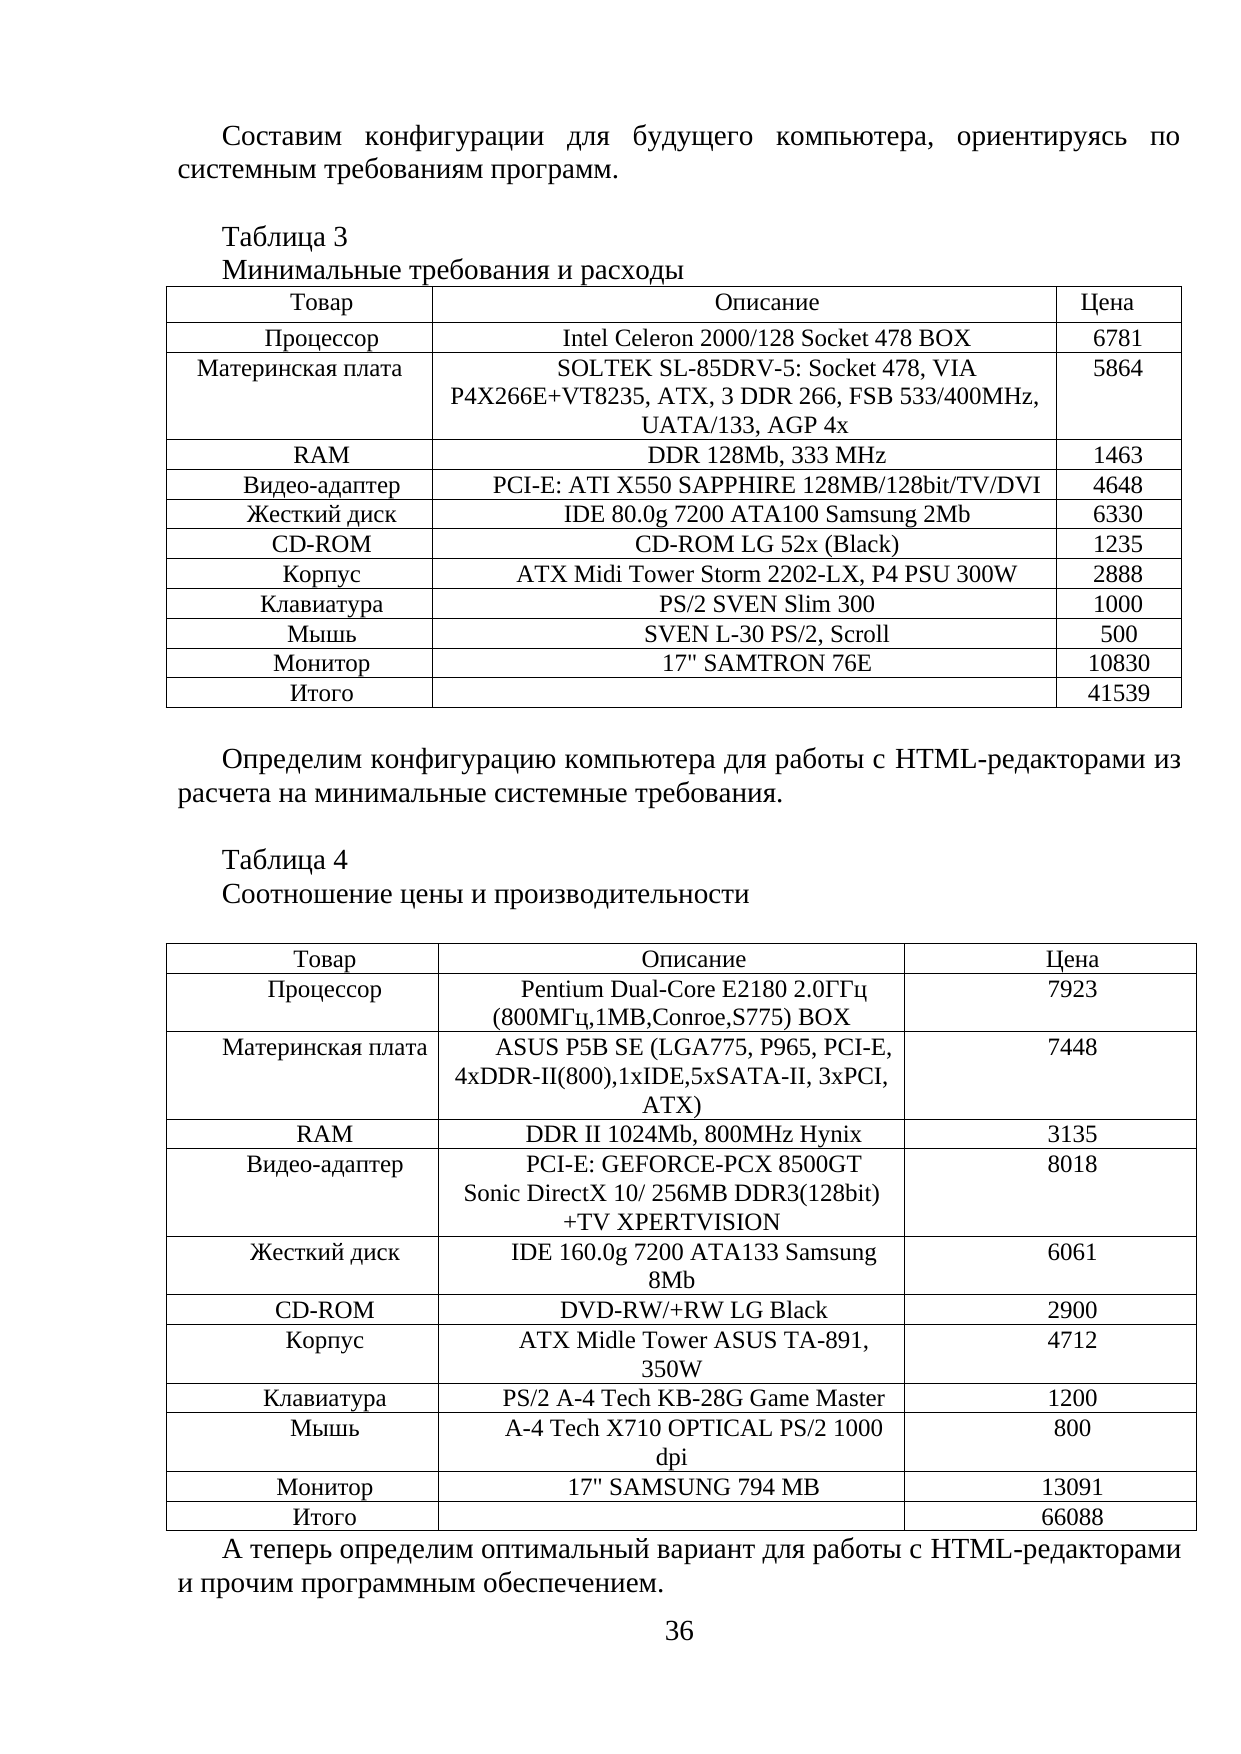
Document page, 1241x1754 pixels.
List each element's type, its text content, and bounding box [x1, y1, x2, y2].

table_cell Клавиатура [167, 589, 432, 618]
table_cell Мышь [167, 619, 432, 647]
table_cell 7923 [905, 974, 1196, 1031]
table_cell 66088 [905, 1502, 1196, 1530]
table_cell Pentium Dual-Core E2180 2.0ГГц (800МГц,1MB,Conroe,S775) BOX [439, 974, 904, 1031]
table_cell Итого [167, 678, 432, 707]
table_cell CD-ROM [167, 1295, 438, 1324]
table_cell Видео-адаптер [167, 470, 432, 498]
table_cell 1463 [1057, 440, 1181, 469]
text Определим конфигурацию компьютера для работы с HTML-редакторами из расчета на минимальные системные требования. [177, 742, 1181, 809]
table_cell 2888 [1057, 559, 1181, 588]
table_cell 17" SAMTRON 76E [433, 649, 1056, 677]
table_cell 1000 [1057, 589, 1181, 618]
table_cell 8018 [905, 1149, 1196, 1236]
table_cell PS/2 A-4 Tech KB-28G Game Master [439, 1384, 904, 1412]
table_header Товар [167, 944, 438, 973]
table_cell 7448 [905, 1032, 1196, 1118]
table_cell PS/2 SVEN Slim 300 [433, 589, 1056, 618]
table_cell IDE 160.0g 7200 ATA133 Samsung 8Mb [439, 1237, 904, 1294]
table_cell Процессор [167, 323, 432, 352]
text Соотношение цены и производительности [177, 876, 1181, 909]
table_header Цена [1057, 287, 1181, 322]
table_cell Intel Celeron 2000/128 Socket 478 BOX [433, 323, 1056, 352]
table_cell 800 [905, 1413, 1196, 1471]
table_cell Мышь [167, 1413, 438, 1471]
table_cell 4648 [1057, 470, 1181, 498]
table_cell 6330 [1057, 500, 1181, 528]
table_cell 10830 [1057, 649, 1181, 677]
table_cell 17" SAMSUNG 794 MB [439, 1472, 904, 1501]
table_cell Материнская плата [167, 353, 432, 439]
table_cell 5864 [1057, 353, 1181, 439]
table_cell Жесткий диск [167, 1237, 438, 1294]
table_cell PCI-E: GEFORCE-PCX 8500GT Sonic DirectX 10/ 256MB DDR3(128bit) +TV XPERTVISION [439, 1149, 904, 1236]
table_cell Монитор [167, 1472, 438, 1501]
table_cell Итого [167, 1502, 438, 1530]
table_cell 13091 [905, 1472, 1196, 1501]
table_cell PCI-E: ATI X550 SAPPHIRE 128MB/128bit/TV/DVI [433, 470, 1056, 498]
table_cell 4712 [905, 1325, 1196, 1382]
table_header Цена [905, 944, 1196, 973]
table_cell IDE 80.0g 7200 ATA100 Samsung 2Mb [433, 500, 1056, 528]
text А теперь определим оптимальный вариант для работы с HTML-редакторами и прочим программным обеспечением. [177, 1531, 1181, 1598]
table_cell [439, 1502, 904, 1530]
text Таблица 4 [177, 842, 1181, 876]
table_cell 1200 [905, 1384, 1196, 1412]
table_cell 6061 [905, 1237, 1196, 1294]
table_header Описание [433, 287, 1056, 322]
table_cell 41539 [1057, 678, 1181, 707]
table_cell Жесткий диск [167, 500, 432, 528]
table_cell Материнская плата [167, 1032, 438, 1118]
table_cell Корпус [167, 1325, 438, 1382]
text Минимальные требования и расходы [177, 252, 1181, 286]
table_cell A-4 Tech X710 OPTICAL PS/2 1000 dpi [439, 1413, 904, 1471]
table_header Описание [439, 944, 904, 973]
text Составим конфигурации для будущего компьютера, ориентируясь по системным требованиям программ. [177, 118, 1181, 185]
table_header Товар [167, 287, 432, 322]
table_cell Корпус [167, 559, 432, 588]
table_cell CD-ROM LG 52х (Black) [433, 529, 1056, 558]
table_cell DDR II 1024Mb, 800MHz Hynix [439, 1120, 904, 1148]
table_cell RAM [167, 1120, 438, 1148]
table_cell CD-ROM [167, 529, 432, 558]
table_cell [433, 678, 1056, 707]
table_cell ATX Midle Tower ASUS TA-891, 350W [439, 1325, 904, 1382]
table_cell Клавиатура [167, 1384, 438, 1412]
table_cell Монитор [167, 649, 432, 677]
table_cell SOLTEK SL-85DRV-5: Socket 478, VIA P4X266E+VT8235, ATX, 3 DDR 266, FSB 533/400MHz, UATA/133, AGP 4x [433, 353, 1056, 439]
table_cell 1235 [1057, 529, 1181, 558]
table_cell DDR 128Mb, 333 MHz [433, 440, 1056, 469]
table_cell RAM [167, 440, 432, 469]
table_cell Видео-адаптер [167, 1149, 438, 1236]
table_cell 2900 [905, 1295, 1196, 1324]
table_cell 500 [1057, 619, 1181, 647]
table_cell ASUS P5B SE (LGA775, P965, PCI-E, 4xDDR-II(800),1xIDE,5xSATA-II, 3xPCI, ATX) [439, 1032, 904, 1118]
table_cell Процессор [167, 974, 438, 1031]
table_cell SVEN L-30 PS/2, Scroll [433, 619, 1056, 647]
table_cell 3135 [905, 1120, 1196, 1148]
table_cell 6781 [1057, 323, 1181, 352]
table_cell ATX Midi Tower Storm 2202-LX, P4 PSU 300W [433, 559, 1056, 588]
text Таблица 3 [177, 219, 1181, 252]
table_cell DVD-RW/+RW LG Black [439, 1295, 904, 1324]
